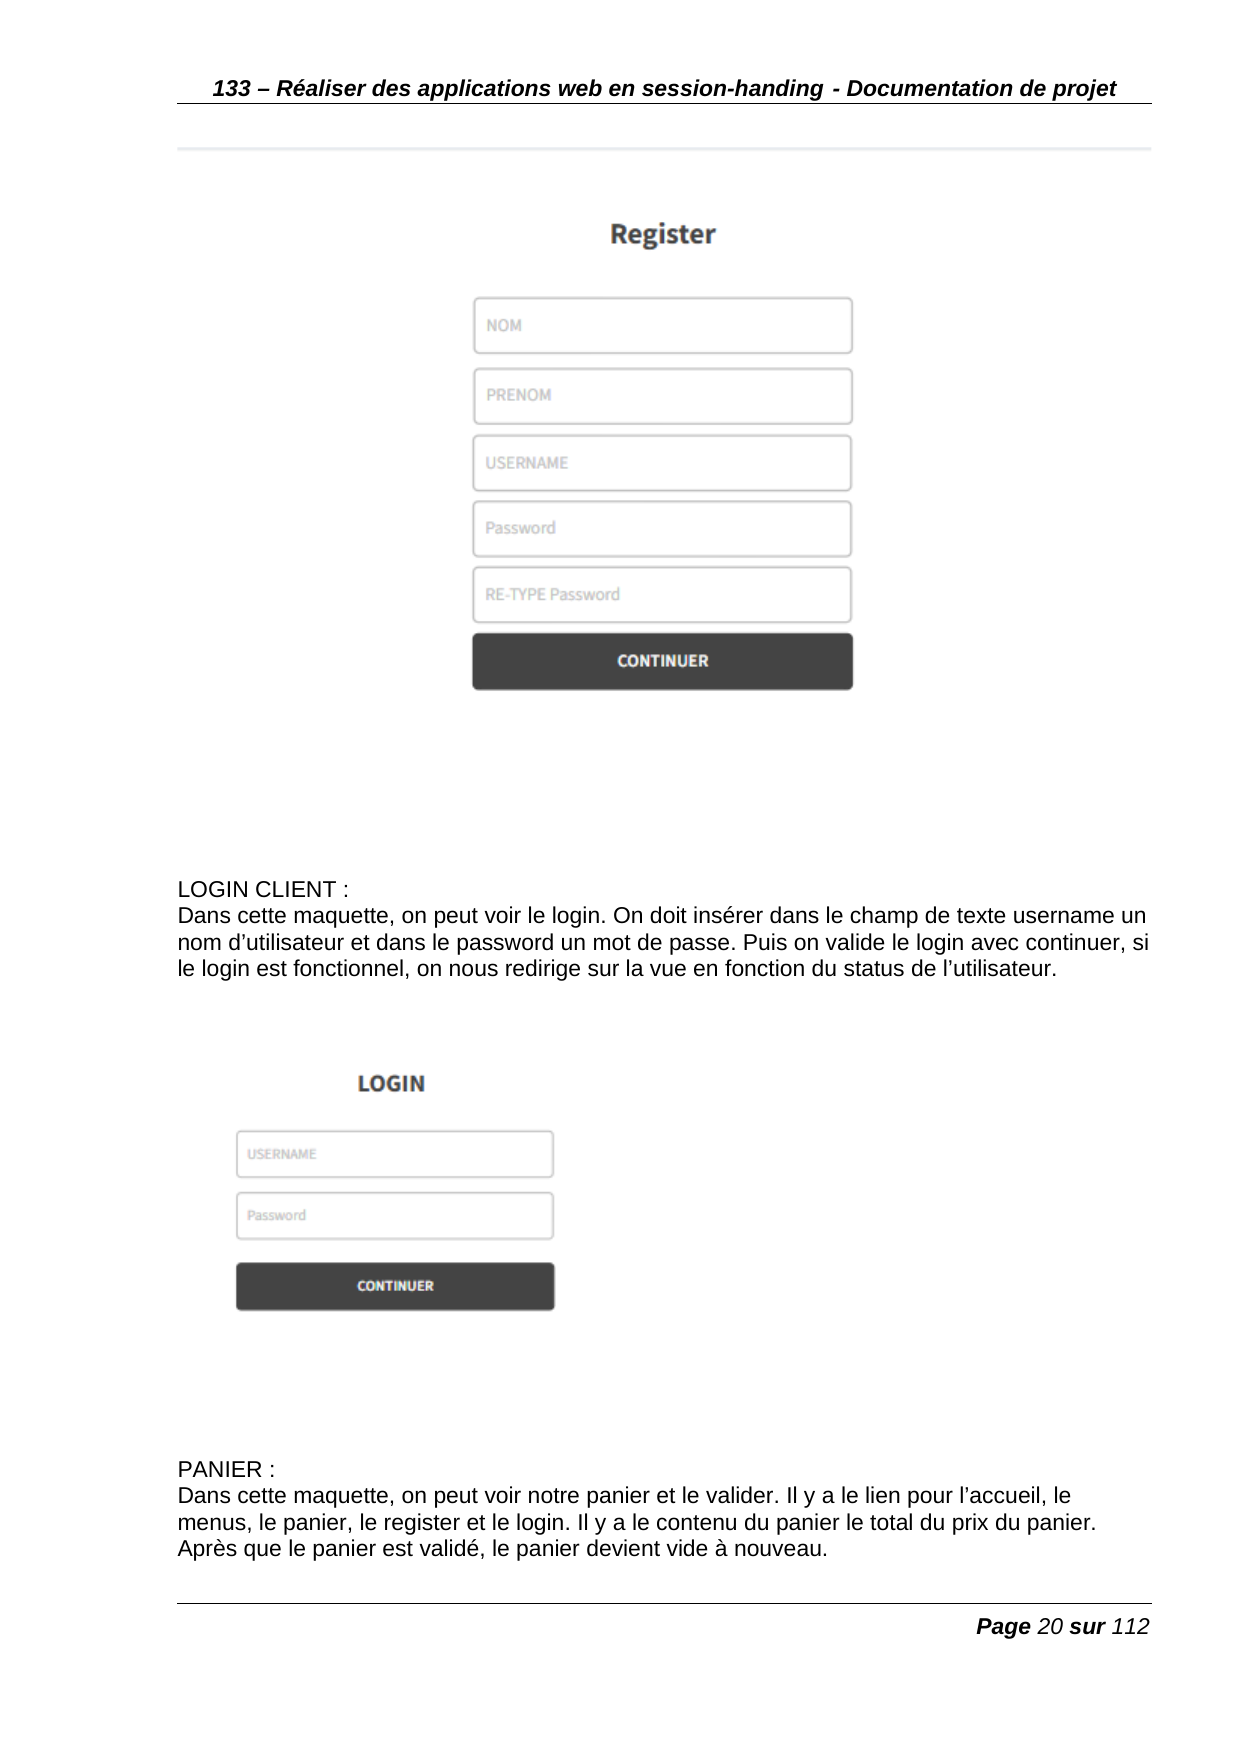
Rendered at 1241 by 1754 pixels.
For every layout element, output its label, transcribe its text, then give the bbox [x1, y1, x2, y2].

text Dans cette maquette, on peut voir le login. On doit insérer dans le champ de texte username un nom d’utilisateur et dans le password un mot de passe. Puis on valide le login avec continuer, si le login est fonctionnel, on nous redirige sur la vue en fonction du status de l’utilisateur. [177, 902, 1152, 982]
picture [177, 1007, 674, 1404]
picture [177, 147, 1152, 824]
text LOGIN CLIENT : [177, 850, 1152, 902]
text Dans cette maquette, on peut voir notre panier et le valider. Il y a le lien pour l’accueil, le menus, le panier, le register et le login. Il y a le contenu du panier le total du prix du panier. Après que le panier est validé, le panier devient vide à nouveau. [177, 1482, 1152, 1561]
text PANIER : [177, 1429, 1152, 1482]
